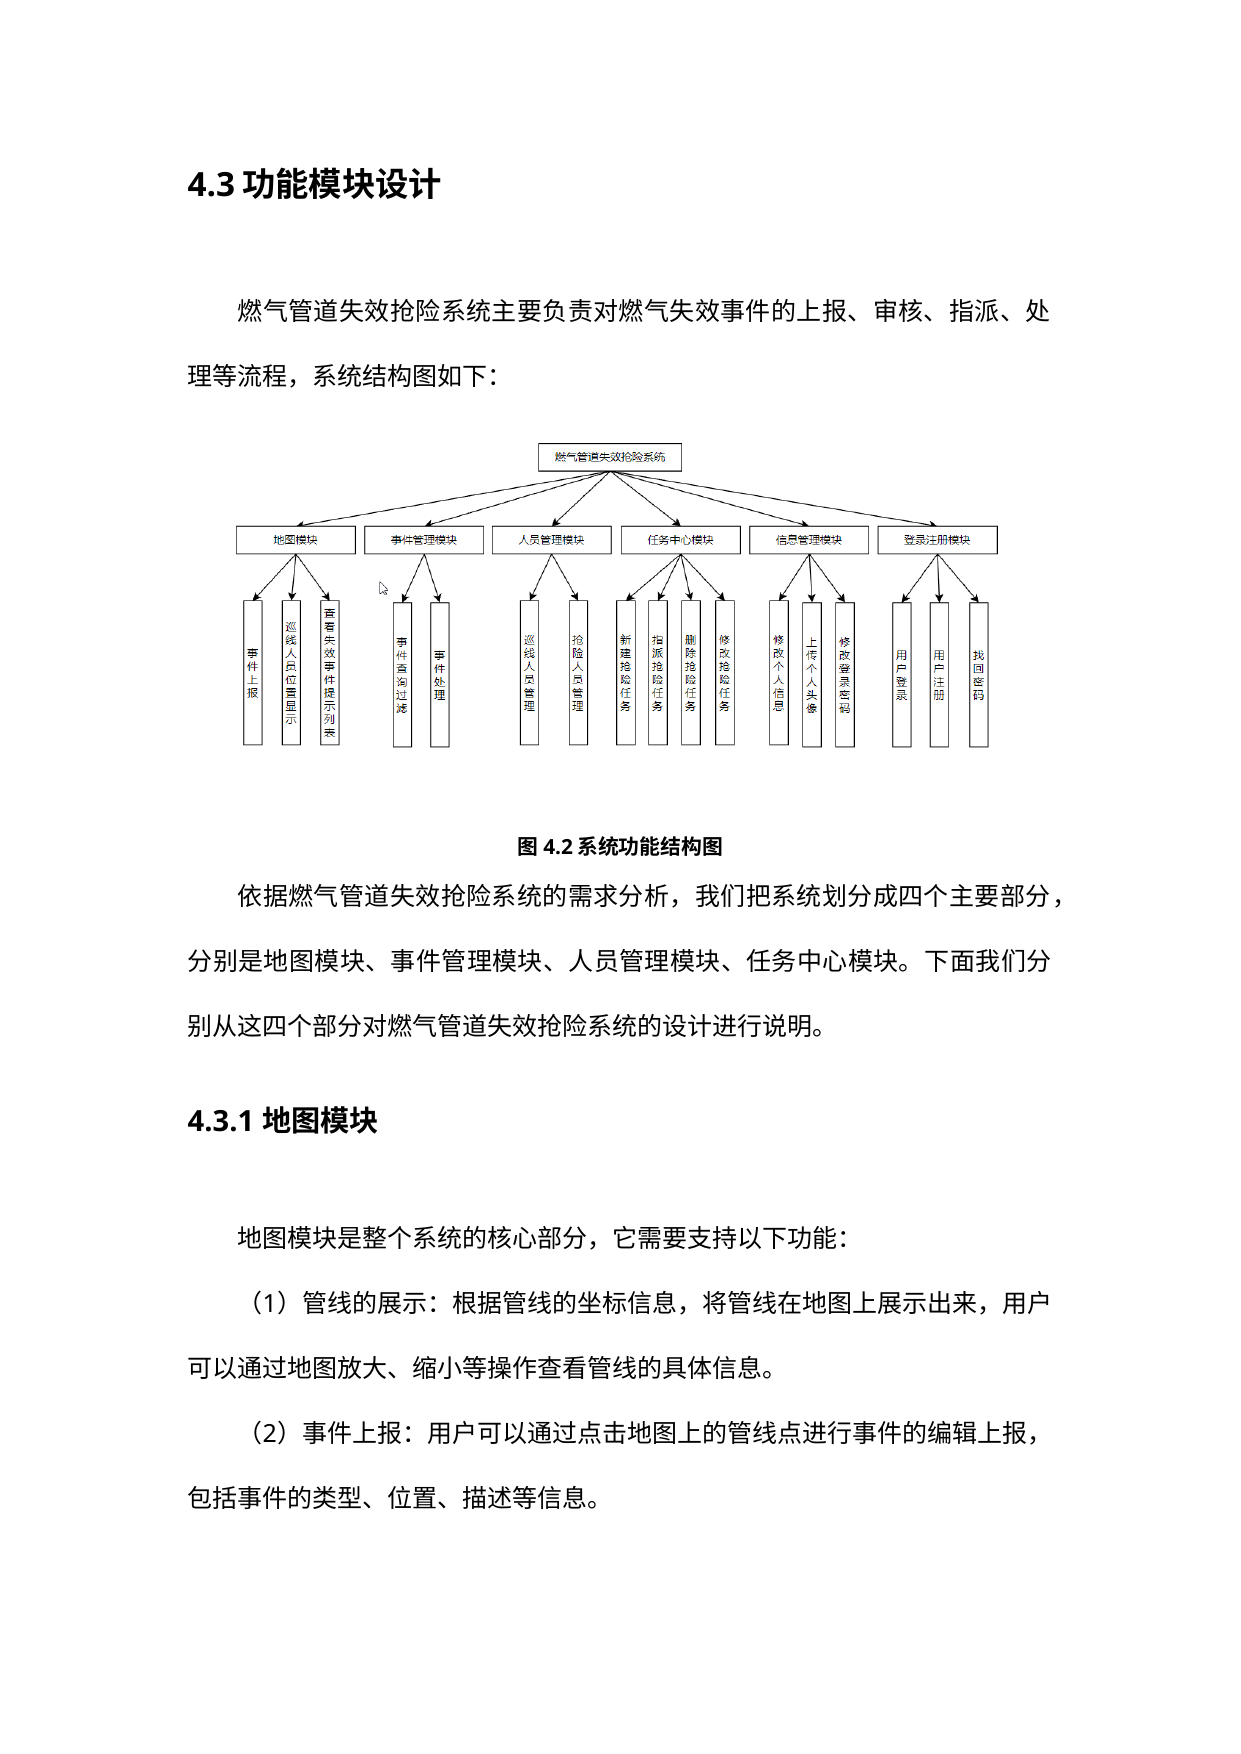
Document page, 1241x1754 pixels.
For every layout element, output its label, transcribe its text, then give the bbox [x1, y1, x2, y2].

text （2）事件上报：用户可以通过点击地图上的管线点进行事件的编辑上报，包括事件的类型、位置、描述等信息。 [187, 1399, 1053, 1529]
text 燃气管道失效抢险系统主要负责对燃气失效事件的上报、审核、指派、处理等流程，系统结构图如下： [187, 277, 1053, 406]
subtitle 4.3功能模块设计 [187, 150, 1053, 215]
picture [187, 406, 1053, 820]
subtitle 4.3.1 地图模块 [187, 1086, 1053, 1151]
text 地图模块是整个系统的核心部分，它需要支持以下功能： [187, 1204, 1053, 1269]
text 图 4.2系统功能结构图 [187, 829, 1053, 862]
text （1）管线的展示：根据管线的坐标信息，将管线在地图上展示出来，用户可以通过地图放大、缩小等操作查看管线的具体信息。 [187, 1269, 1053, 1399]
text 依据燃气管道失效抢险系统的需求分析，我们把系统划分成四个主要部分，分别是地图模块、事件管理模块、人员管理模块、任务中心模块。下面我们分别从这四个部分对燃气管道失效抢险系统的设计进行说明。 [187, 862, 1053, 1057]
